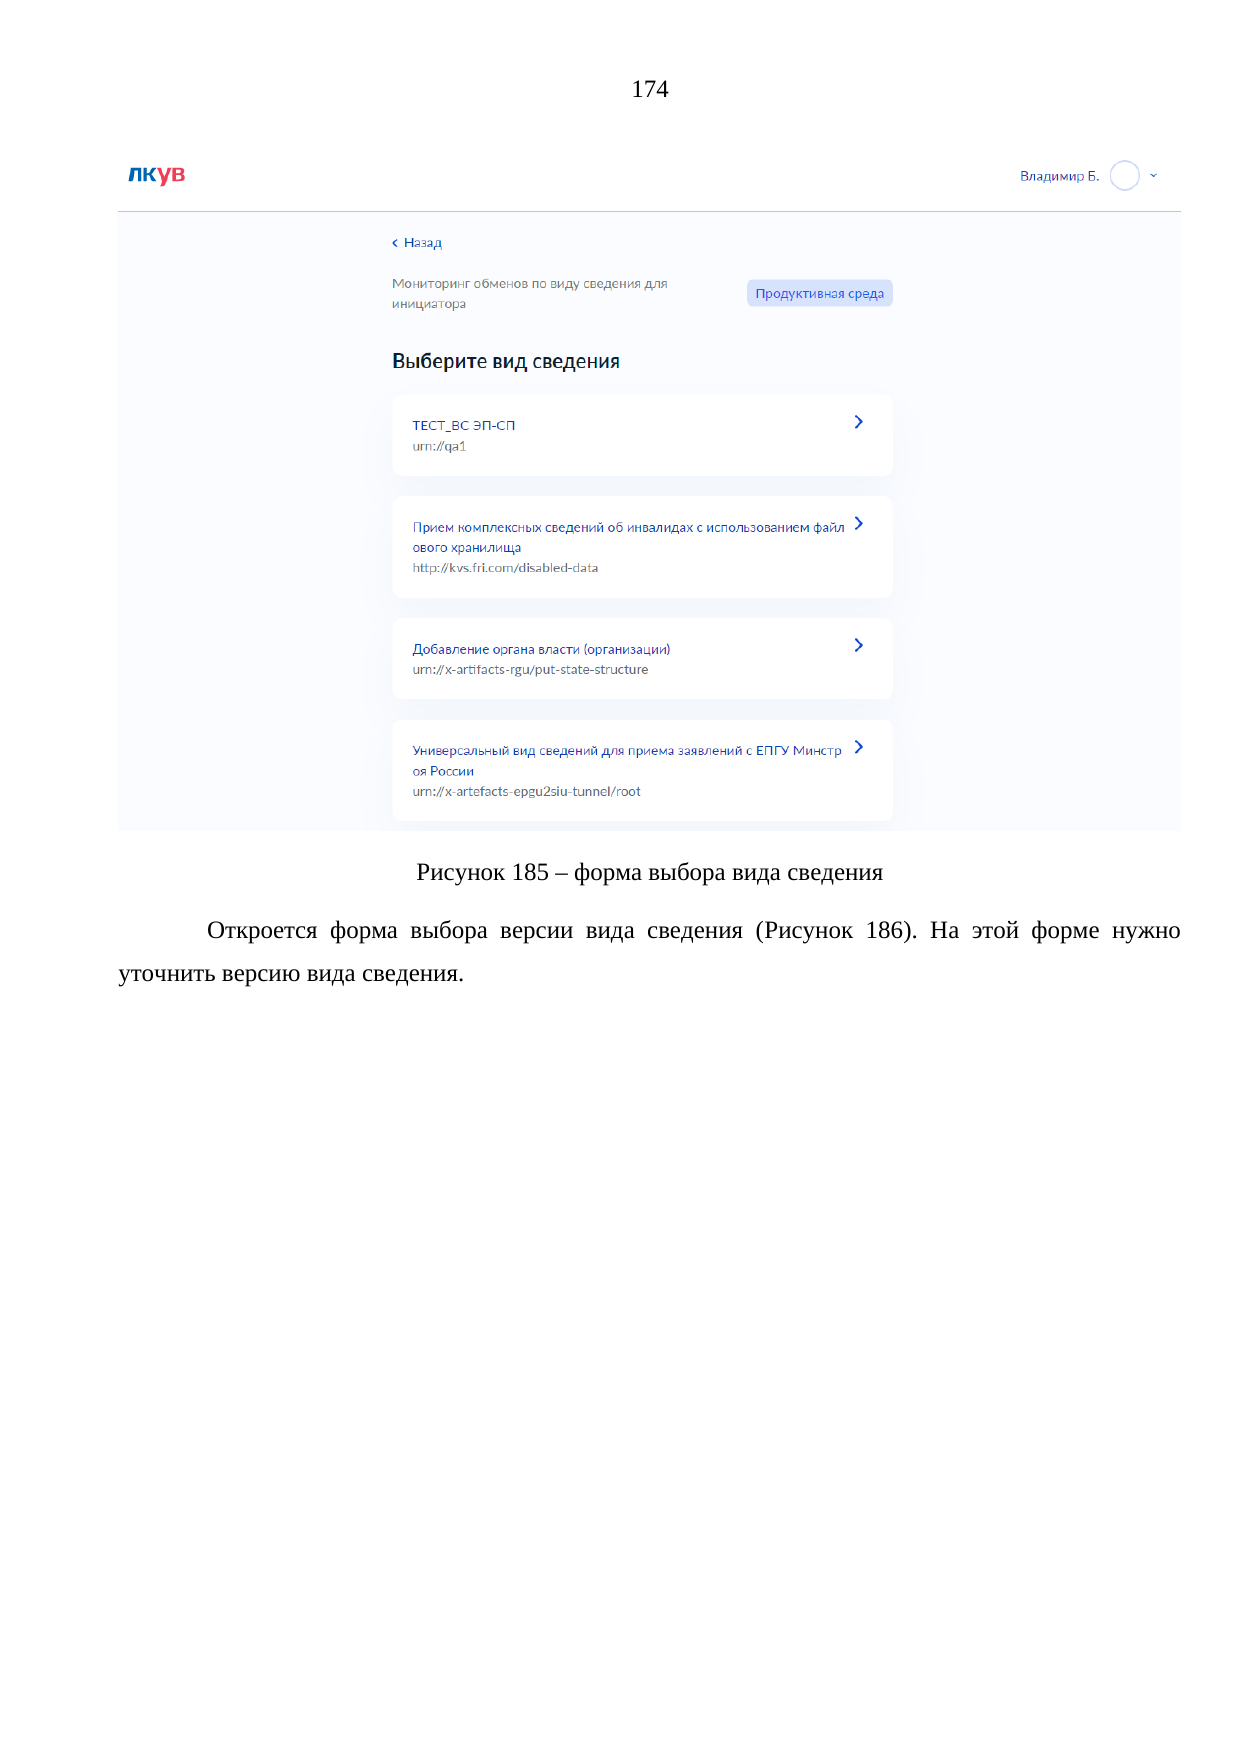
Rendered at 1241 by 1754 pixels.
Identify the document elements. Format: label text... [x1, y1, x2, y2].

text Рисунок 185 – форма выбора вида сведения [118, 857, 1181, 886]
text Откроется форма выбора версии вида сведения (Рисунок 186). На этой форме нужно уточнить версию вида сведения. [118, 915, 1181, 987]
picture [118, 147, 1182, 831]
